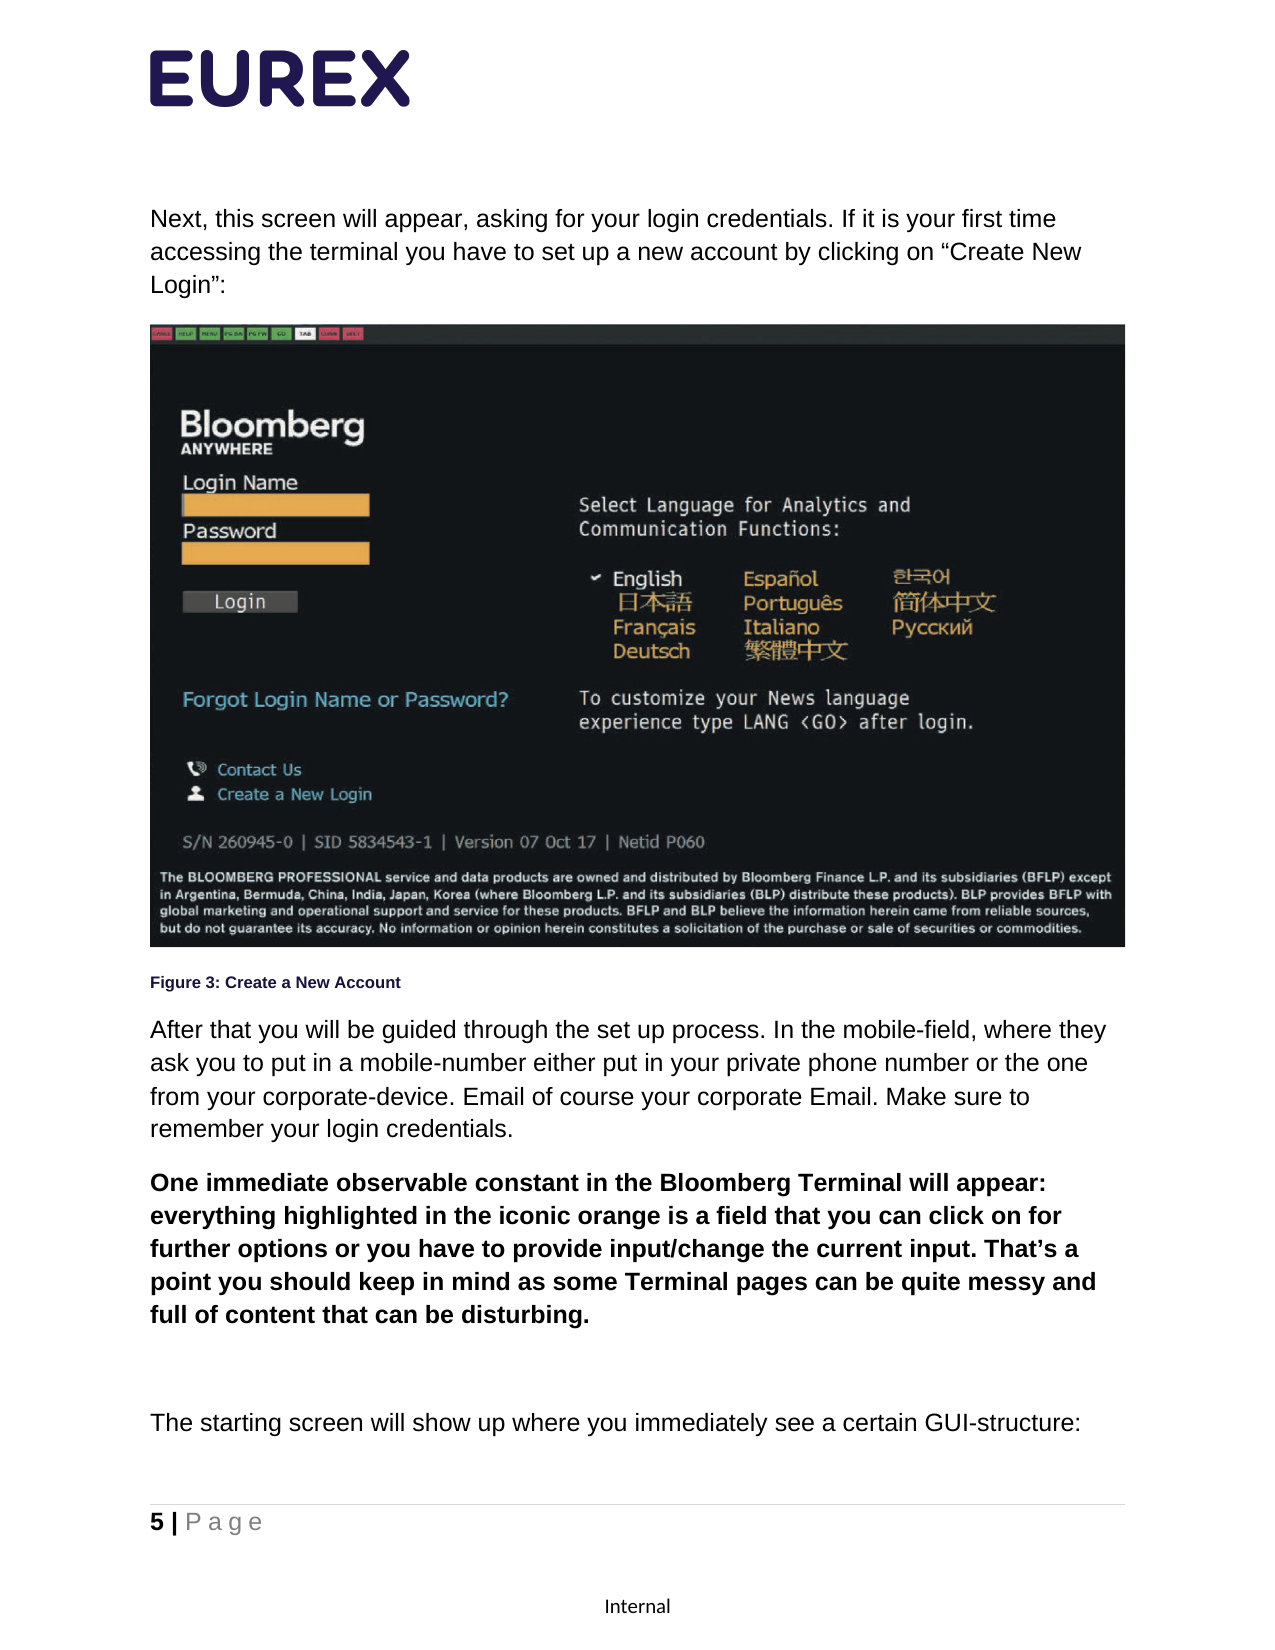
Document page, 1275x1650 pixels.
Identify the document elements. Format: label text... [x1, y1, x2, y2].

picture [150, 50, 410, 107]
text One immediate observable constant in the Bloomberg Terminal will appear: everything highlighted in the iconic orange is a field that you can click on for further options or you have to provide input/change the current input. That’s a point you should keep in mind as some Terminal pages can be quite messy and full of content that can be disturbing. [150, 1168, 1125, 1329]
text The starting screen will show up where you immediately see a certain GUI-structure: [150, 1408, 1125, 1437]
text Figure 3: Create a New Account [150, 973, 1125, 992]
picture [150, 323, 1125, 948]
text After that you will be guided through the set up process. In the mobile-field, where they ask you to put in a mobile-number either put in your private phone number or the one from your corporate-device. Email of course your corporate Email. Make sure to remember your login credentials. [150, 1015, 1125, 1143]
text Next, this screen will appear, asking for your login credentials. If it is your first time accessing the terminal you have to set up a new account by clicking on “Create New Login”: [150, 204, 1125, 299]
